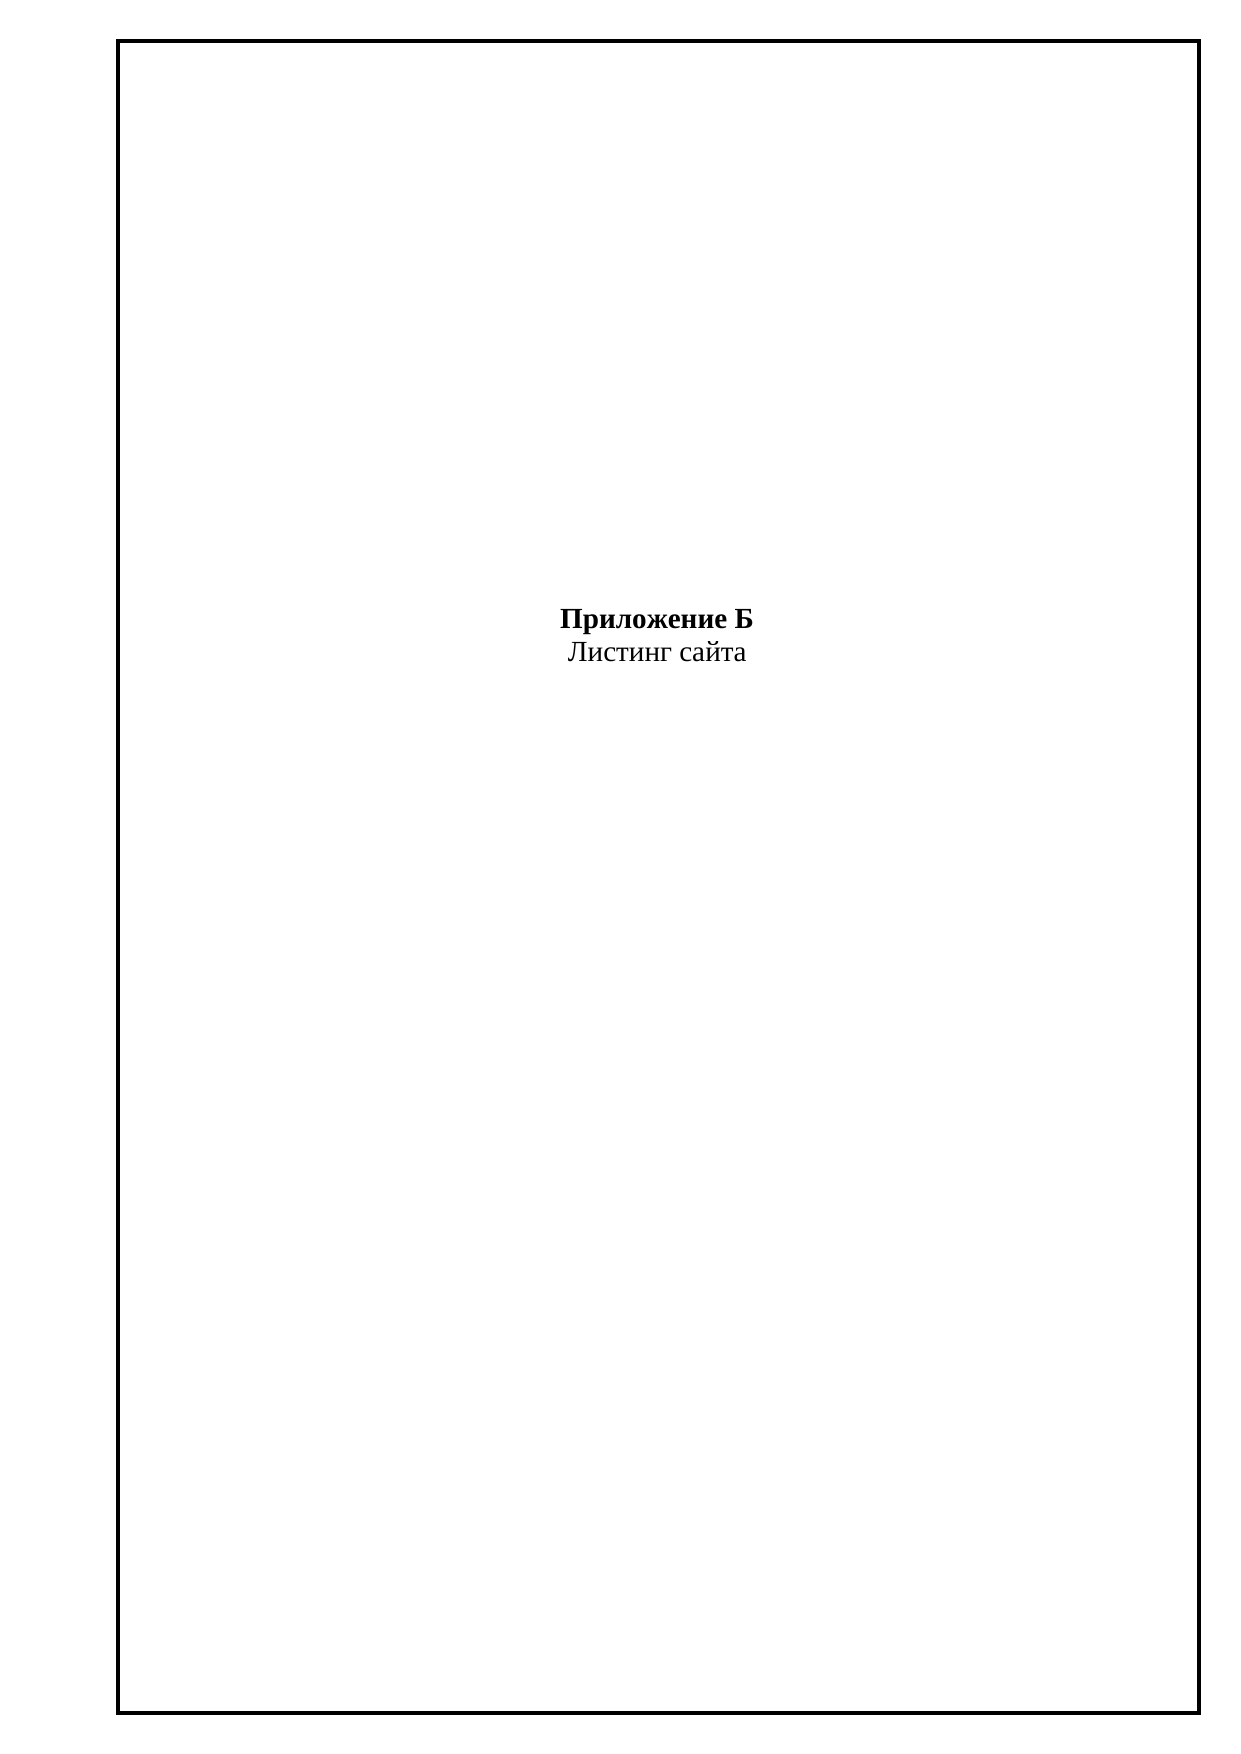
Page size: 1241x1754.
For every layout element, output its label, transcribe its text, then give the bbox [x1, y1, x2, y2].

text Приложение Б [148, 601, 1166, 634]
text Листинг сайта [148, 634, 1166, 668]
